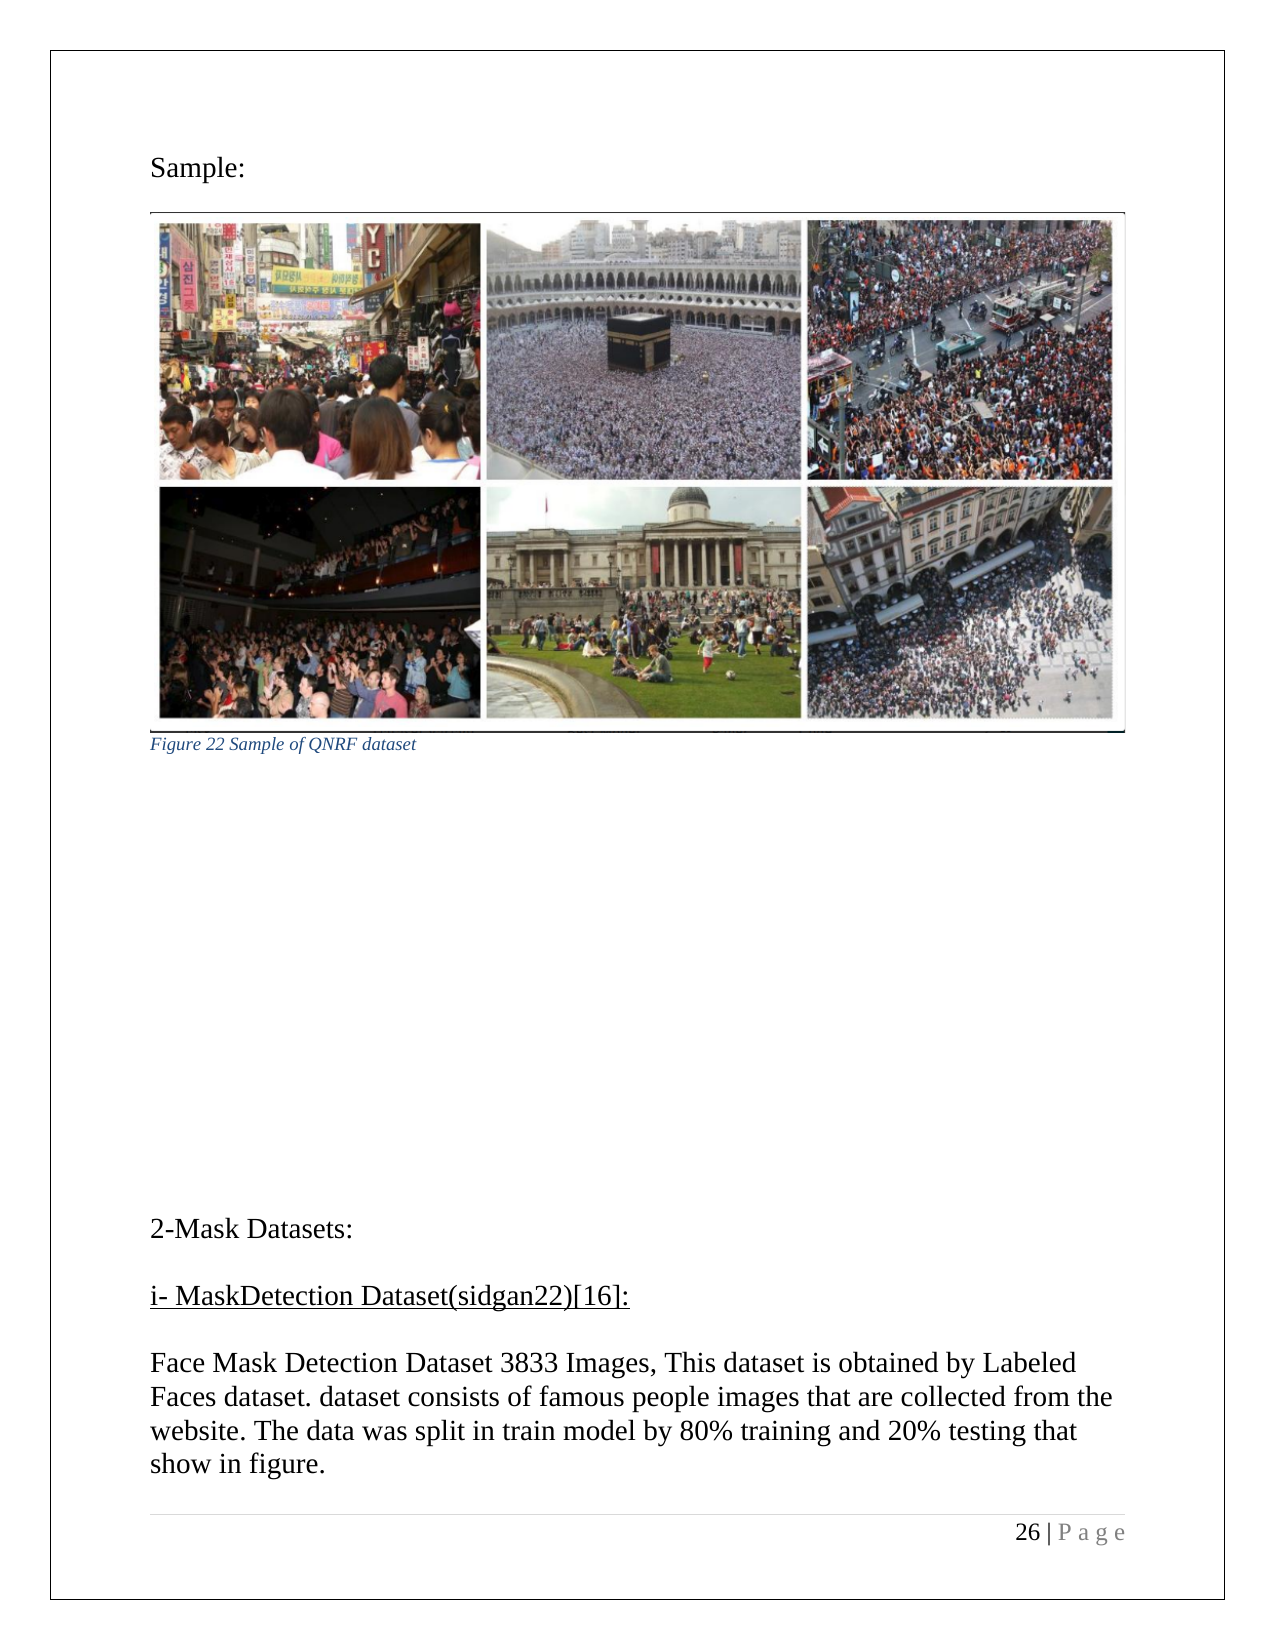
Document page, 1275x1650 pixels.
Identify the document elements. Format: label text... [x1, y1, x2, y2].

text Sample: [150, 150, 1125, 212]
picture [150, 212, 1125, 733]
text i- MaskDetection Dataset(sidgan22)[16]: [150, 1278, 1125, 1312]
text Face Mask Detection Dataset 3833 Images, This dataset is obtained by Labeled Faces dataset. dataset consists of famous people images that are collected from the website. The data was split in train model by 80% training and 20% testing that show in figure. [150, 1346, 1125, 1480]
text 2-Mask Datasets: [150, 1211, 1125, 1245]
